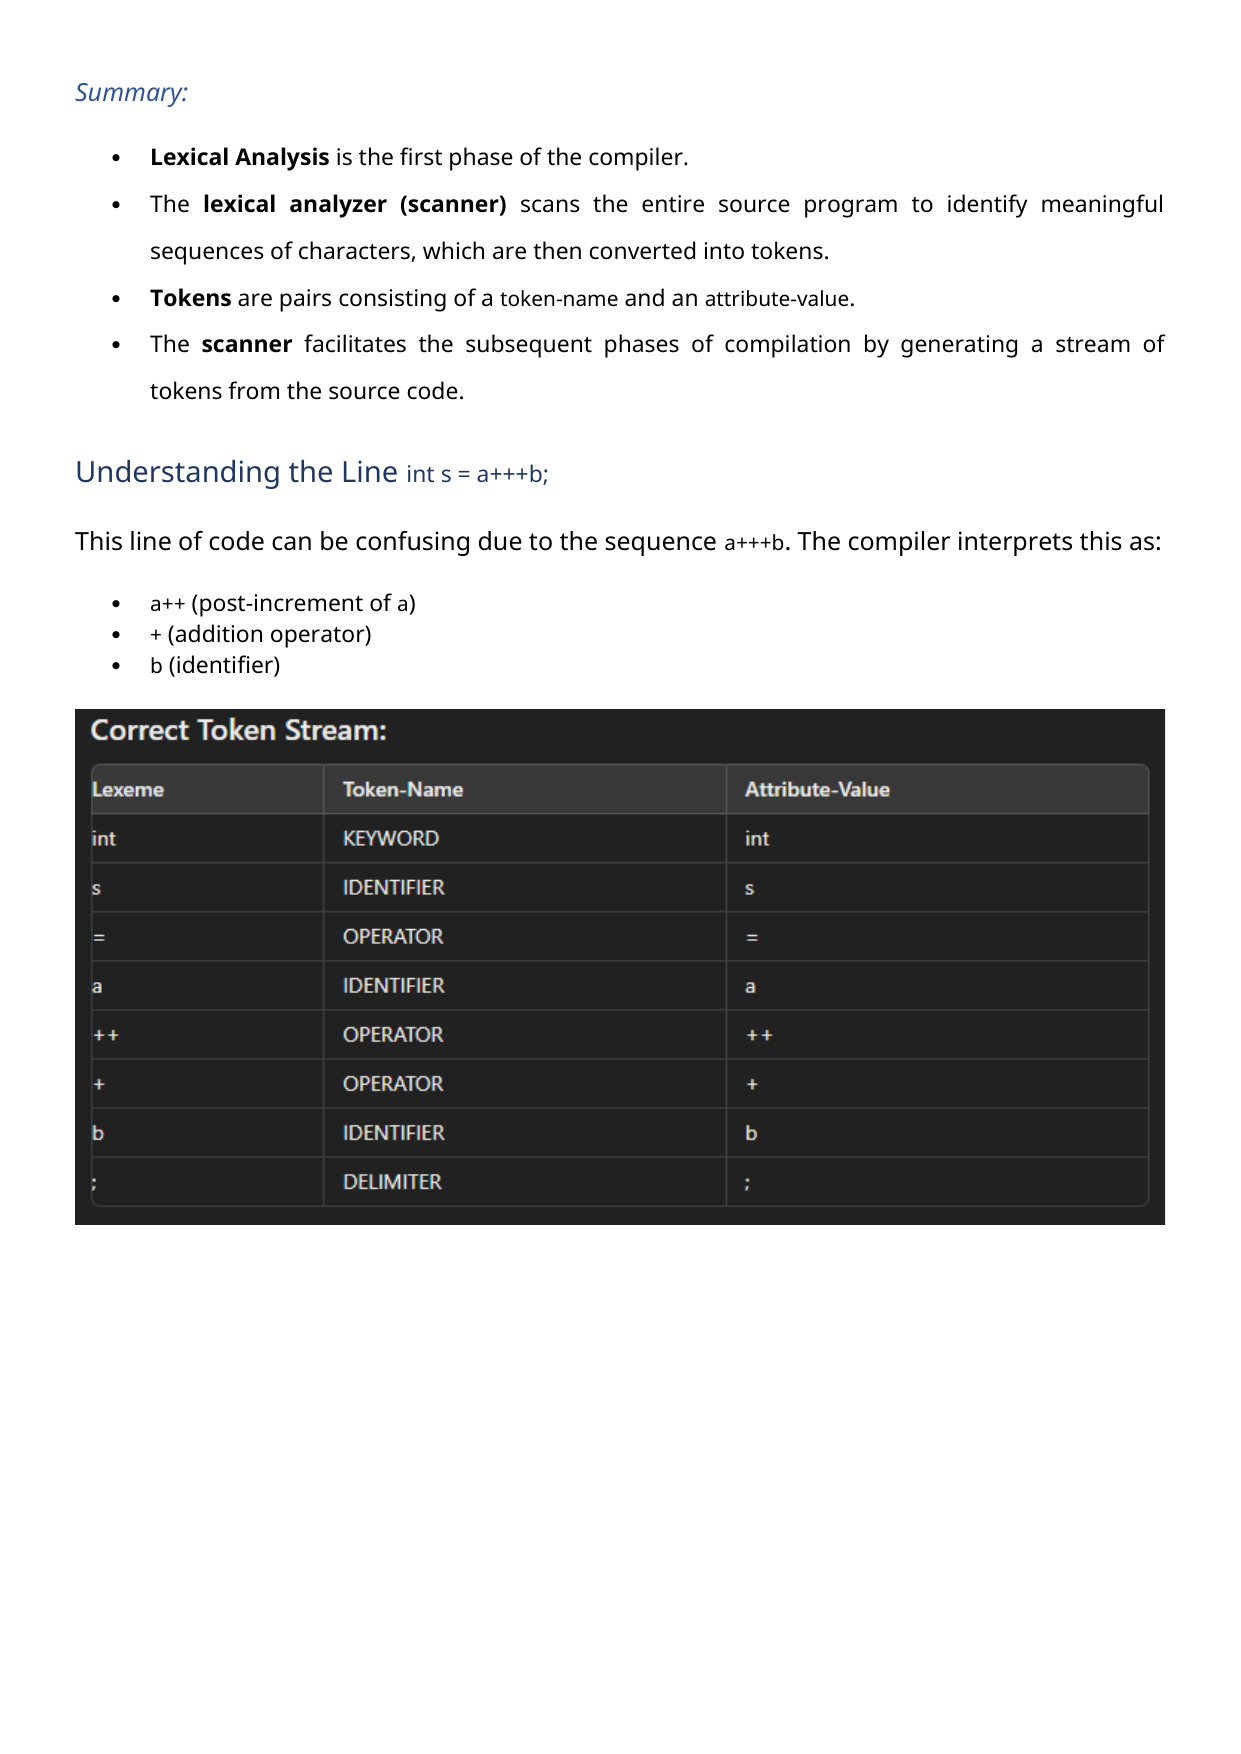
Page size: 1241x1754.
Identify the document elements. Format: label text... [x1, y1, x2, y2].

subtitle Understanding the Line int s = a+++b; [75, 451, 1165, 491]
list Tokens are pairs consisting of a token-name and an attribute-value. [112, 282, 1165, 313]
list a++ (post-increment of a) [112, 587, 1165, 618]
text This line of code can be confusing due to the sequence a+++b. The compiler interprets this as: [75, 523, 1165, 557]
list The scanner facilitates the subsequent phases of compilation by generating a stream of tokens from the source code. [112, 328, 1165, 407]
list Lexical Analysis is the first phase of the compiler. [112, 141, 1165, 172]
picture [75, 709, 1166, 1225]
list The lexical analyzer (scanner) scans the entire source program to identify meaningful sequences of characters, which are then converted into tokens. [112, 188, 1165, 266]
subtitle Summary: [75, 75, 1165, 109]
list + (addition operator) [112, 618, 1165, 649]
list b (identifier) [112, 649, 1165, 680]
